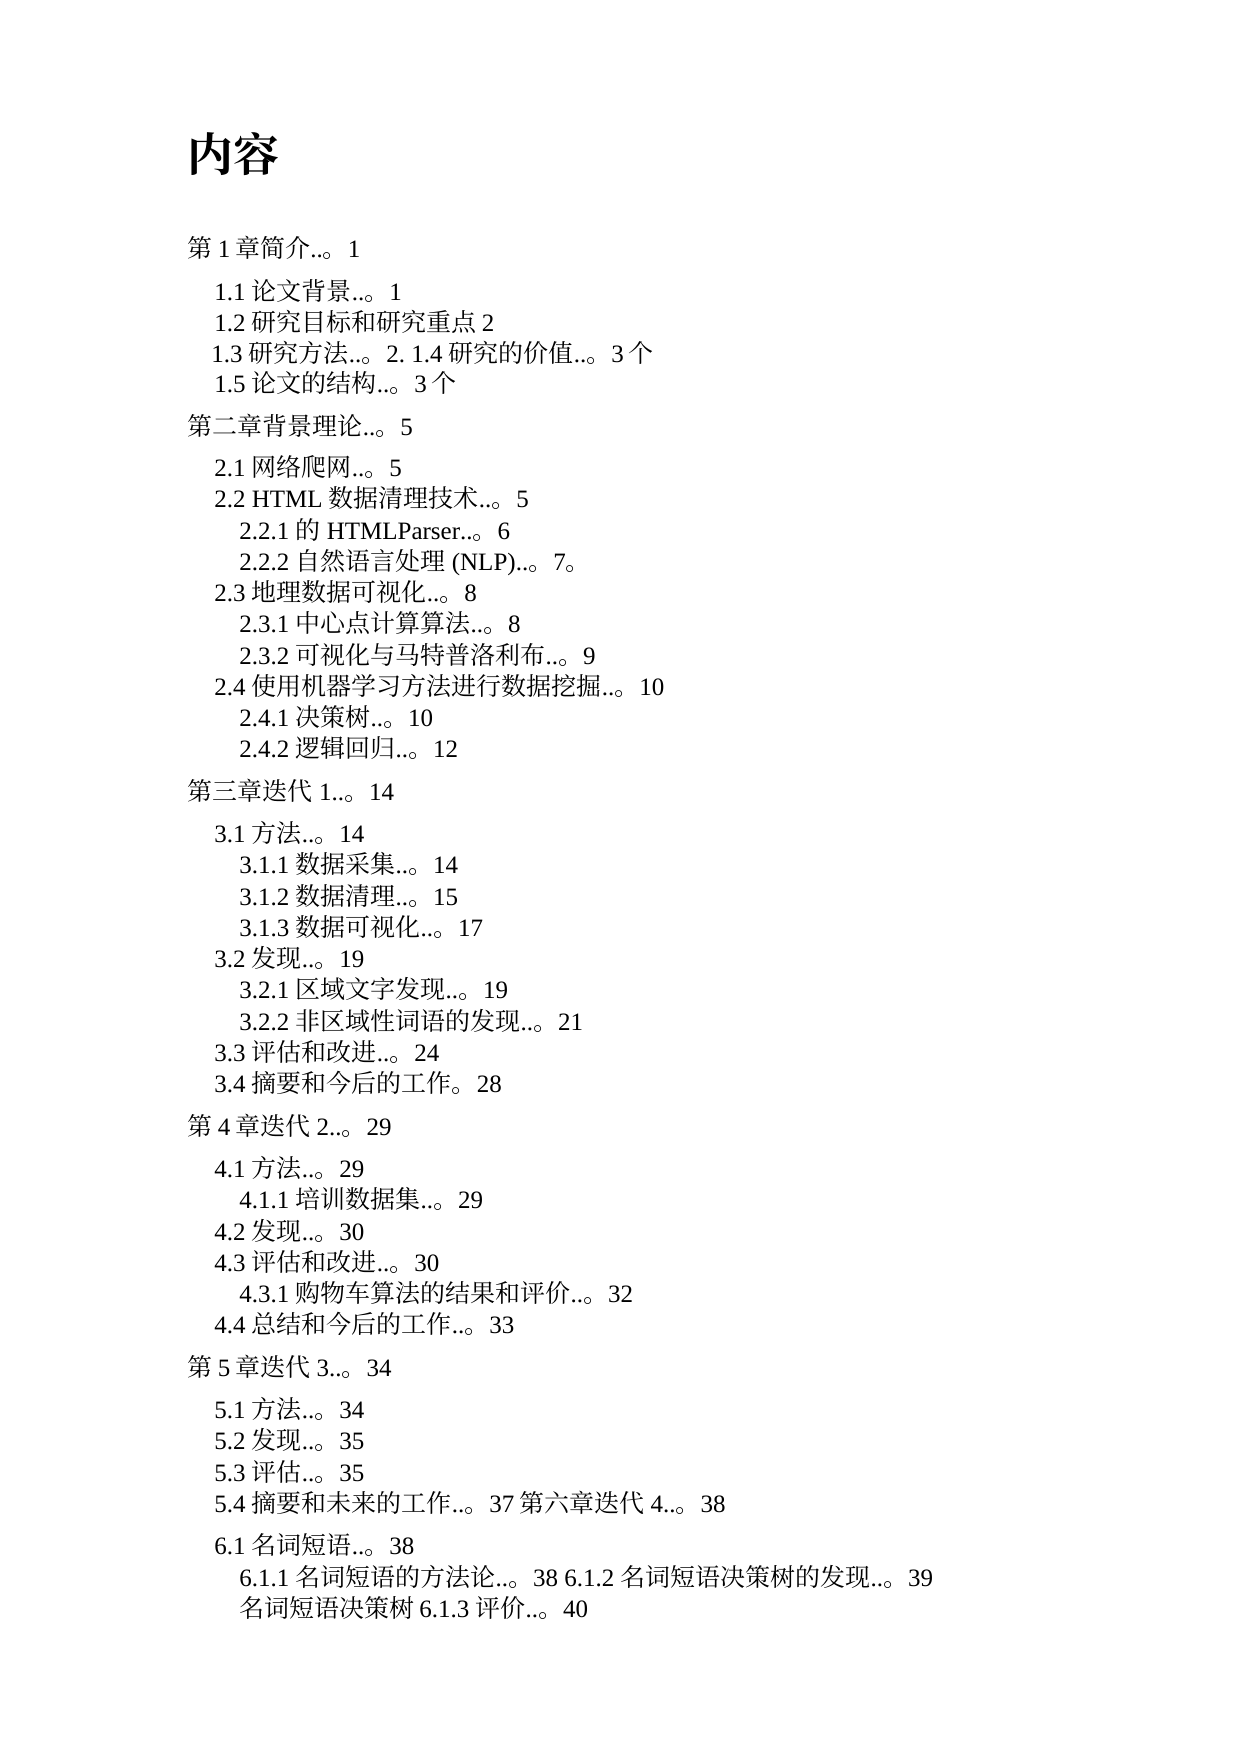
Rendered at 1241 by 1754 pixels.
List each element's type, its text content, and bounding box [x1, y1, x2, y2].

text 2.2.1 的 HTMLParser..。6 [239, 516, 1052, 544]
text 5.1 方法..。34 [214, 1395, 1052, 1424]
text 2.2.2 自然语言处理 (NLP)..。7。 [239, 547, 1052, 576]
text 名词短语决策树6.1.3 评价..。40 [239, 1594, 1052, 1623]
text 3.3 评估和改进..。24 [214, 1038, 1052, 1067]
text 2.4.2 逻辑回归..。12 [239, 734, 1052, 763]
text 第1章简介..。1 [188, 234, 1052, 263]
text 第5章迭代 3..。34 [188, 1353, 1052, 1382]
text 3.2.2 非区域性词语的发现..。21 [239, 1007, 1052, 1036]
text 2.3.2 可视化与马特普洛利布..。9 [239, 641, 1052, 669]
text 6.1 名词短语..。38 [214, 1531, 1052, 1560]
text 第三章迭代 1..。14 [188, 777, 1052, 806]
text 5.3 评估..。35 [214, 1458, 1052, 1486]
text 第4章迭代 2..。29 [188, 1112, 1052, 1141]
text 2.2 HTML 数据清理技术..。5 [214, 484, 1052, 513]
text 1.5 论文的结构..。3个 [214, 369, 1052, 398]
text 1.3 研究方法..。2. 1.4 研究的价值..。3个 [198, 339, 1052, 368]
text 2.1 网络爬网..。5 [214, 453, 1052, 482]
text 2.4.1 决策树..。10 [239, 703, 1052, 732]
text 2.3.1 中心点计算算法..。8 [239, 609, 1052, 638]
text 3.2.1 区域文字发现..。19 [239, 976, 1052, 1004]
text 3.4 摘要和今后的工作。28 [214, 1069, 1052, 1098]
text 2.4 使用机器学习方法进行数据挖掘..。10 [214, 672, 1052, 701]
text 5.4 摘要和未来的工作..。37第六章迭代 4..。38 [214, 1489, 1052, 1518]
text 4.3.1 购物车算法的结果和评价..。32 [239, 1279, 1052, 1308]
text 3.2 发现..。19 [214, 944, 1052, 973]
text 1.1 论文背景..。1 [214, 277, 1052, 306]
text 第二章背景理论..。5 [188, 412, 1052, 440]
text 3.1.3 数据可视化..。17 [239, 913, 1052, 942]
text 4.1 方法..。29 [214, 1154, 1052, 1183]
text 4.4 总结和今后的工作..。33 [214, 1310, 1052, 1339]
text 2.3 地理数据可视化..。8 [214, 578, 1052, 607]
text 3.1 方法..。14 [214, 819, 1052, 848]
text 5.2 发现..。35 [214, 1426, 1052, 1455]
text 4.1.1 培训数据集..。29 [239, 1185, 1052, 1214]
text 4.2 发现..。30 [214, 1217, 1052, 1245]
text 6.1.1 名词短语的方法论..。38 6.1.2 名词短语决策树的发现..。39 [239, 1563, 1052, 1591]
text 1.2 研究目标和研究重点2 [214, 308, 1052, 337]
text 3.1.2 数据清理..。15 [239, 882, 1052, 911]
text 3.1.1 数据采集..。14 [239, 851, 1052, 879]
text 4.3 评估和改进..。30 [214, 1248, 1052, 1277]
subtitle 内容 [188, 128, 1052, 181]
